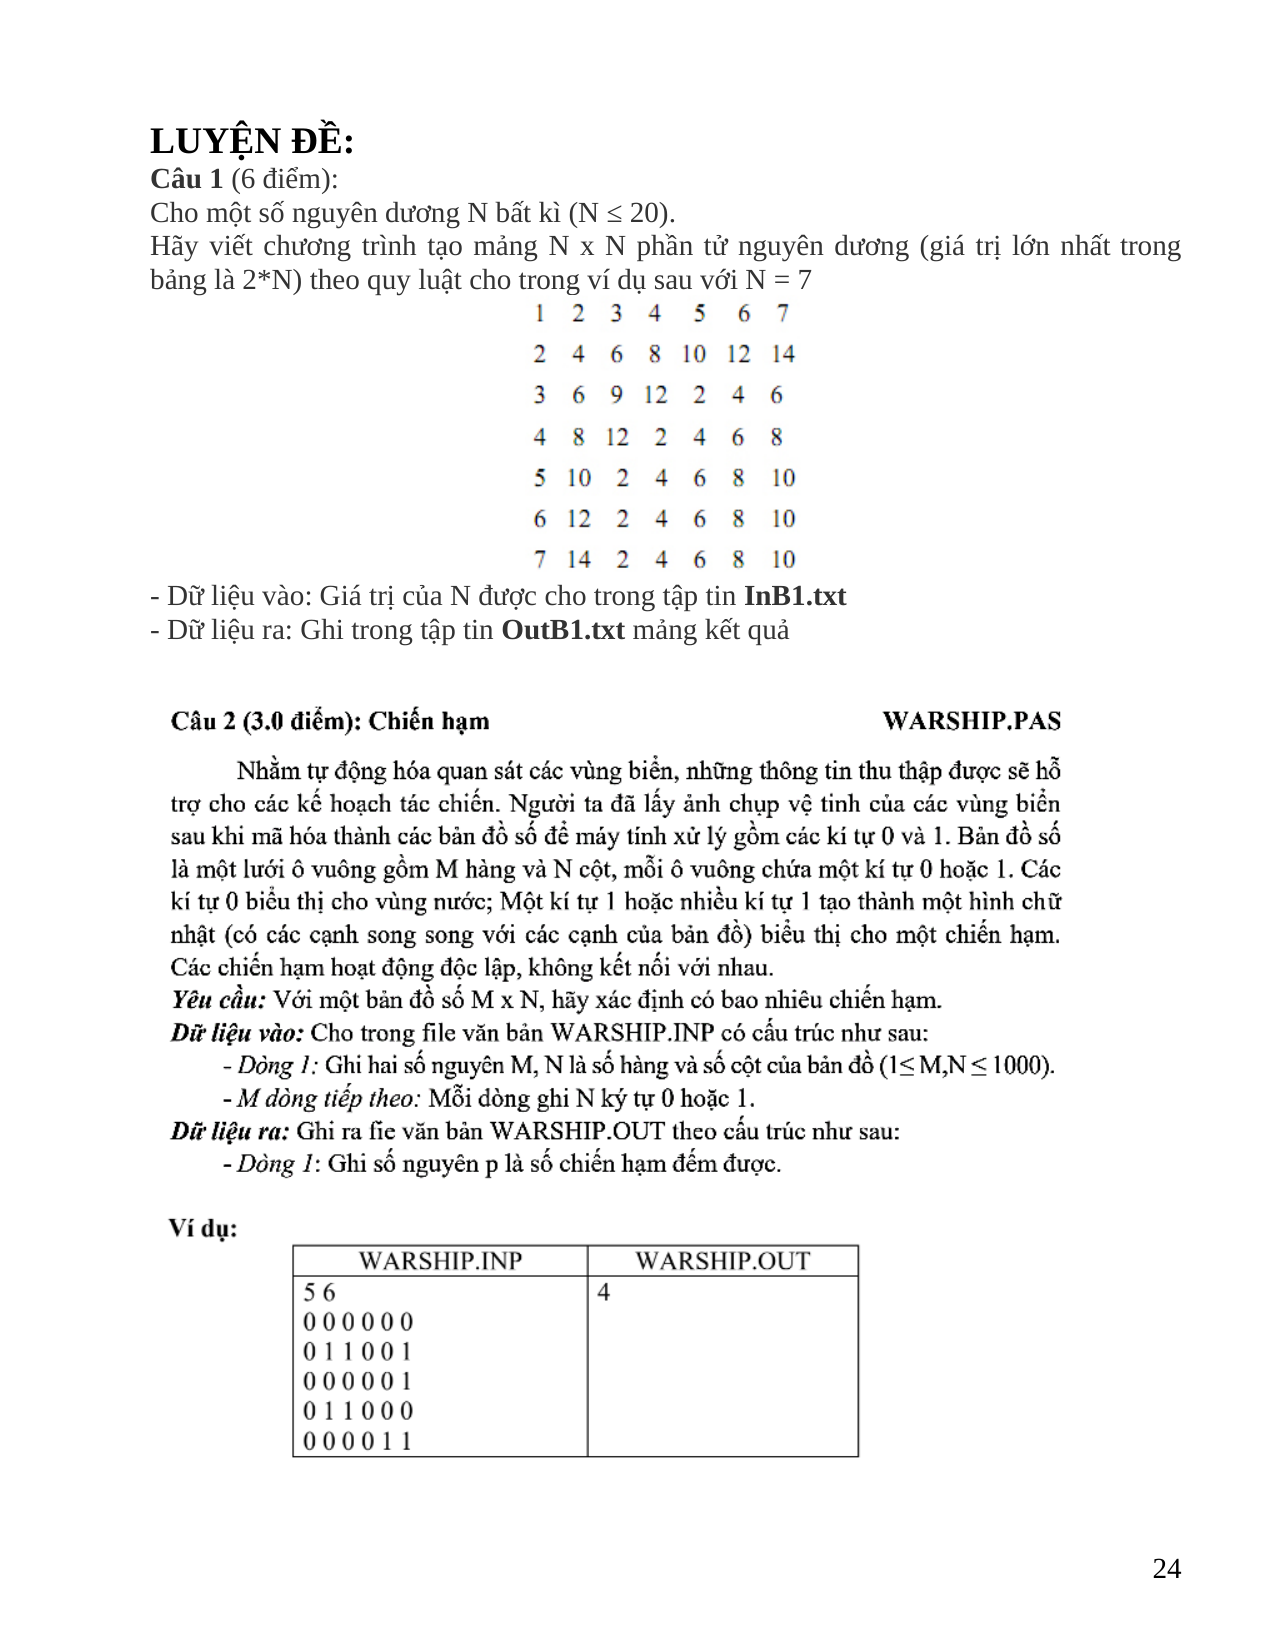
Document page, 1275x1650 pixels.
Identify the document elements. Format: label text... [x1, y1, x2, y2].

picture [525, 295, 807, 579]
text Câu 1 (6 điểm): [150, 161, 1181, 195]
text LUYỆN ĐỀ: [150, 118, 1181, 161]
text Cho một số nguyên dương N bất kì (N ≤ 20). [150, 195, 1181, 228]
text - Dữ liệu ra: Ghi trong tập tin OutB1.txt mảng kết quả [150, 612, 1181, 645]
text Hãy viết chương trình tạo mảng N x N phần tử nguyên dương (giá trị lớn nhất trong bảng là 2*N) theo quy luật cho trong ví dụ sau với N = 7 [150, 228, 1181, 296]
text - Dữ liệu vào: Giá trị của N được cho trong tập tin InB1.txt [150, 578, 1181, 612]
picture [150, 698, 1084, 1202]
